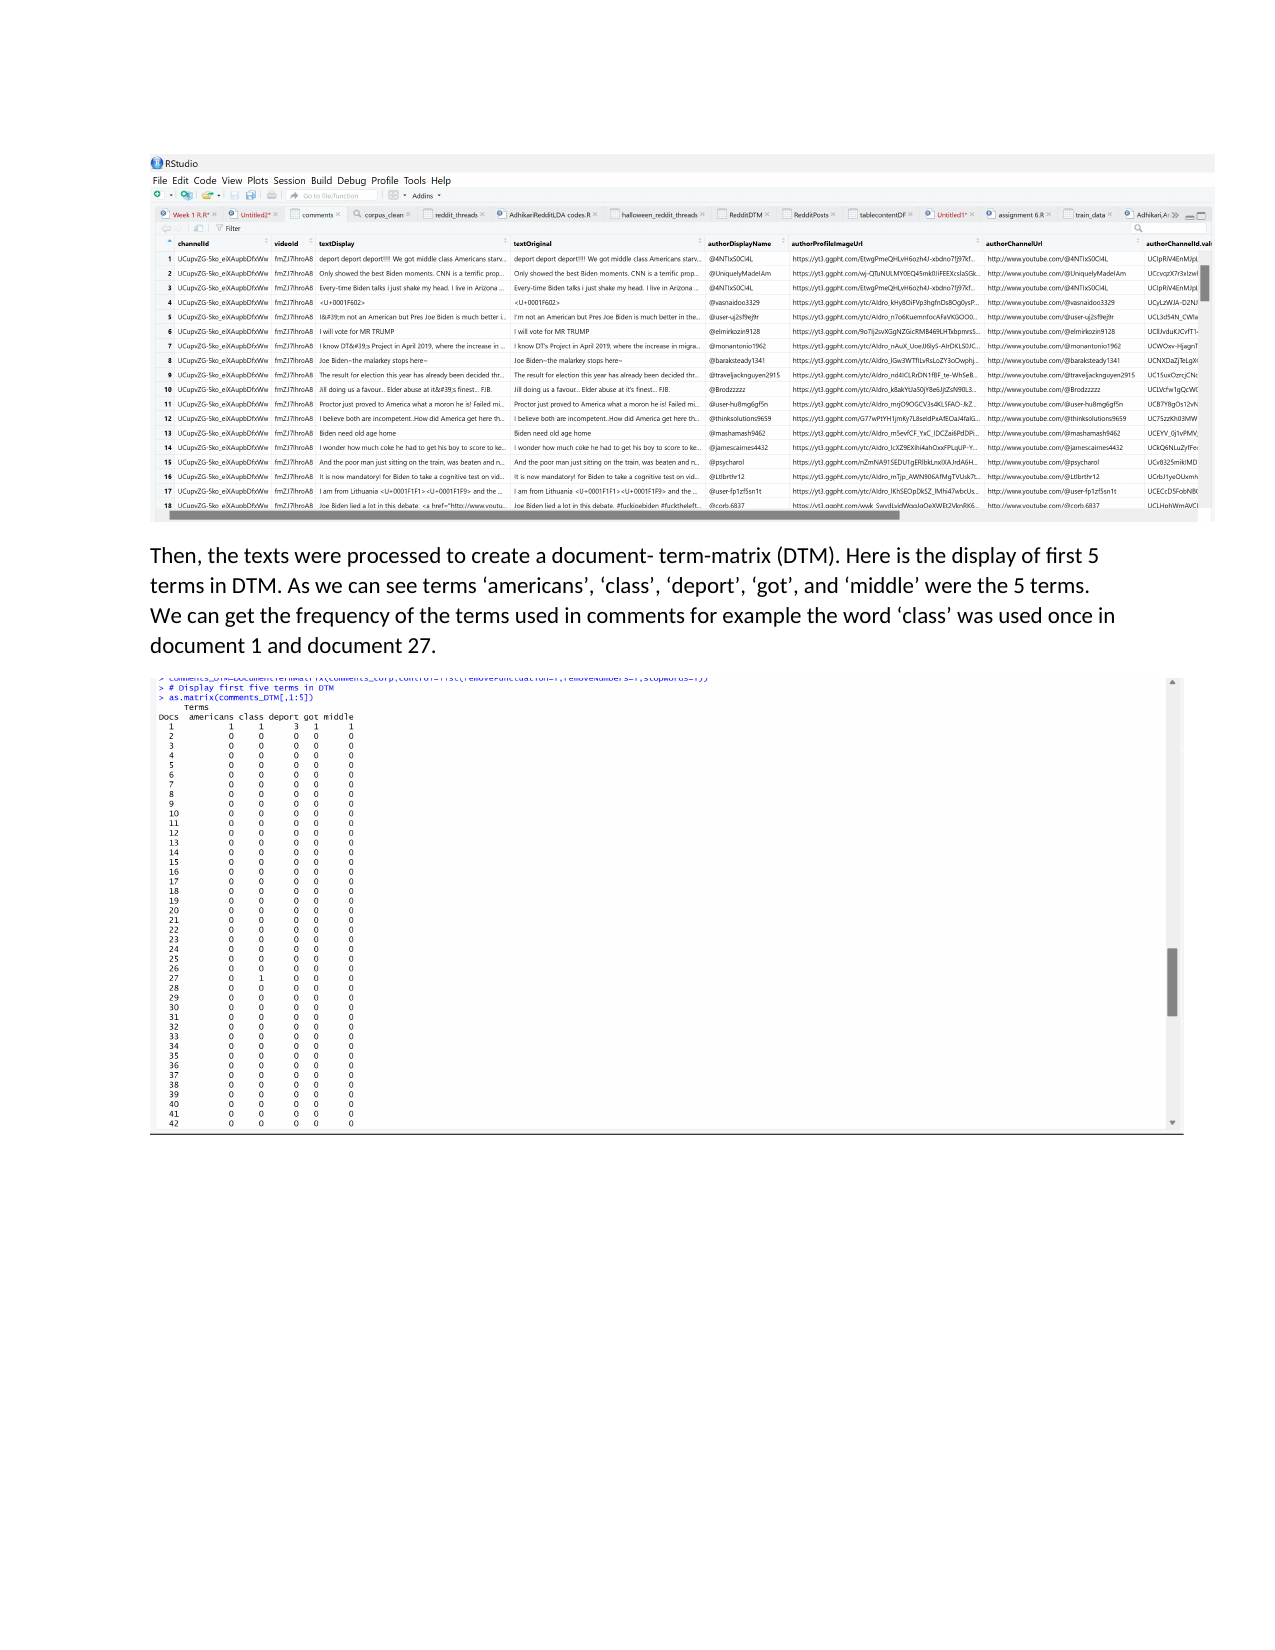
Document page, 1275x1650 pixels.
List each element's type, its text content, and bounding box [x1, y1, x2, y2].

picture [150, 678, 1184, 1135]
picture [150, 154, 1215, 522]
text Then, the texts were processed to create a document- term-matrix (DTM). Here is the display of first 5 terms in DTM. As we can see terms ‘americans’, ‘class’, ‘deport’, ‘got’, and ‘middle’ were the 5 terms. We can get the frequency of the terms used in comments for example the word ‘class’ was used once in document 1 and document 27. [150, 541, 1125, 659]
